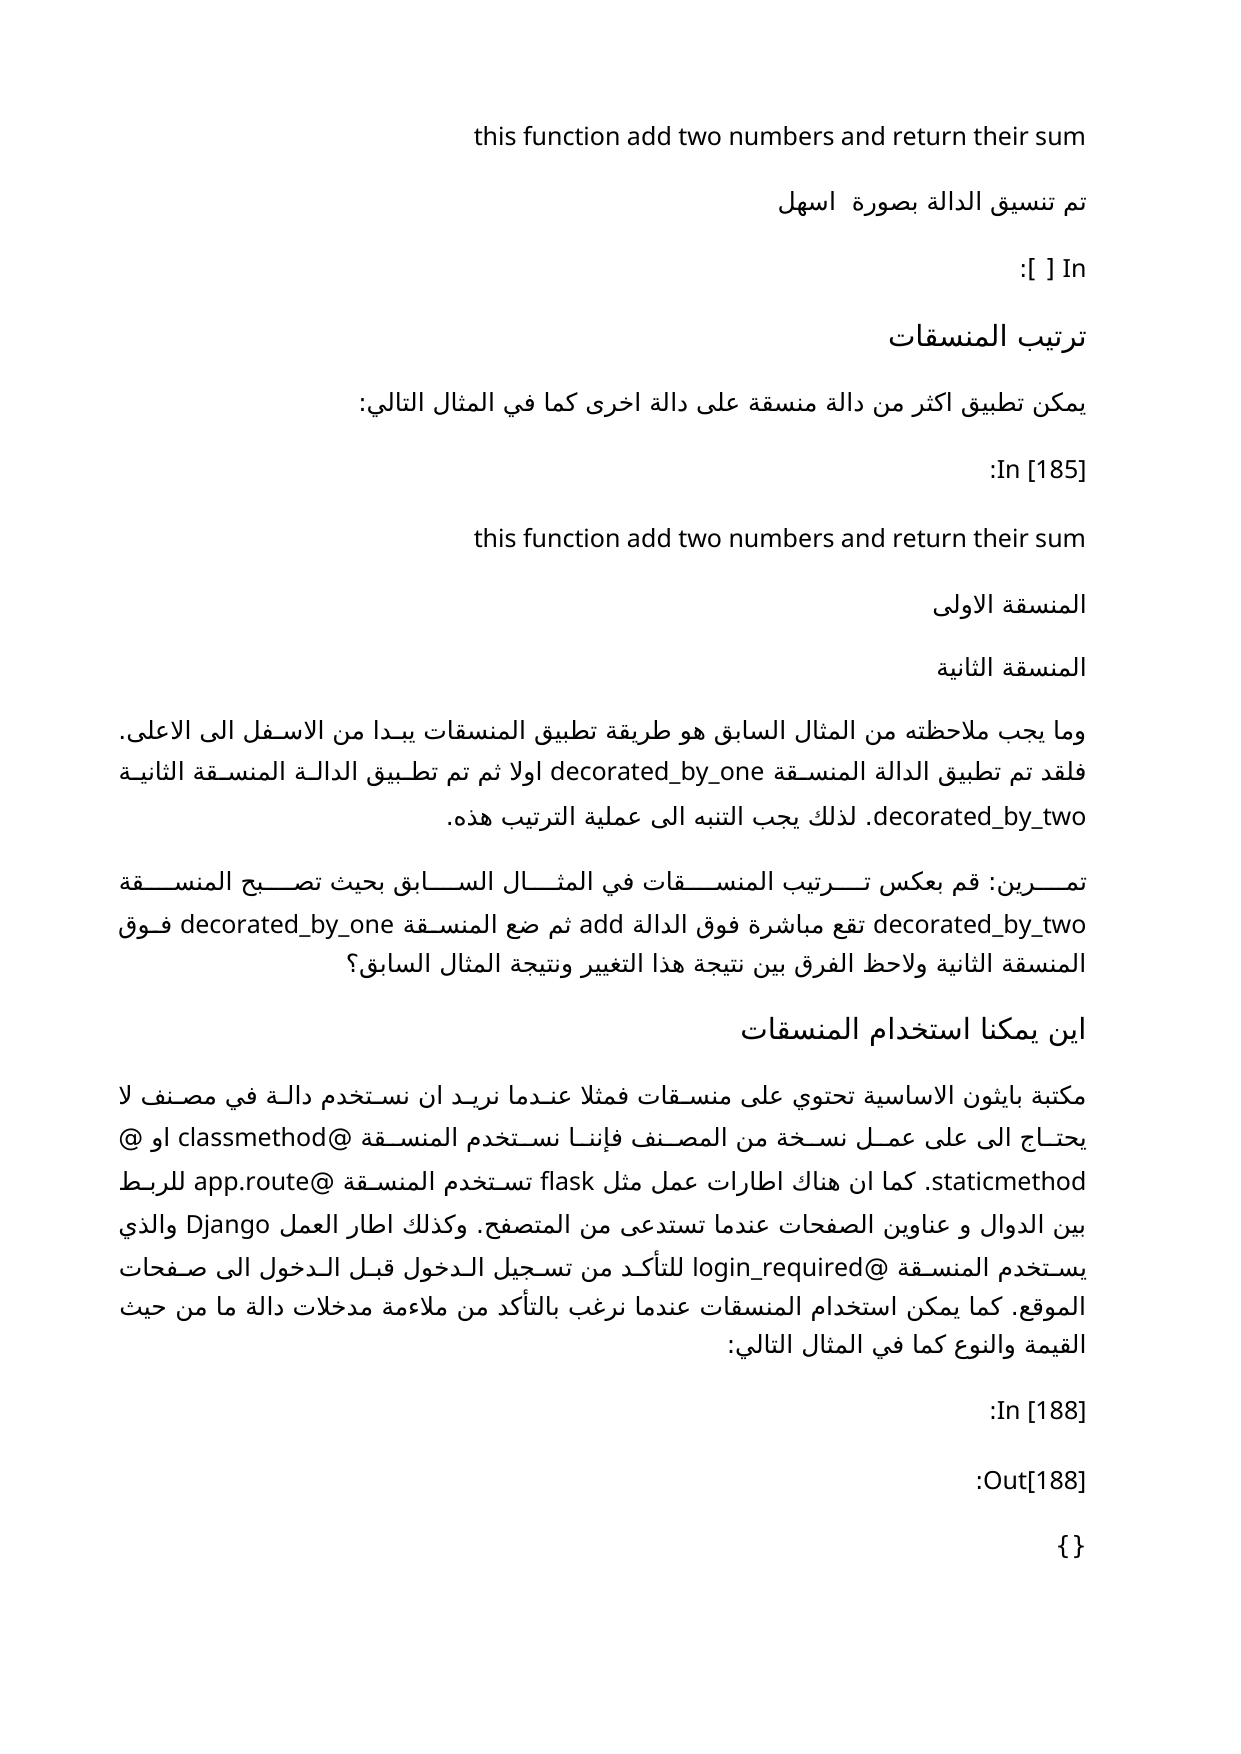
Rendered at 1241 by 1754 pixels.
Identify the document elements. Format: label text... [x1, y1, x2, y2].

text المنسقة الثانية [118, 653, 1087, 682]
text تمرين: قم بعكس ترتيب المنسقات في المثال السابق بحيث تصبح المنسقة decorated_by_two تقع مباشرة فوق الدالة add ثم ضع المنسقة decorated_by_one فوق المنسقة الثانية ولاحظ الفرق بين نتيجة هذا التغيير ونتيجة المثال السابق؟ [118, 867, 1087, 979]
text تم تنسيق الدالة بصورة اسهل [118, 187, 1087, 217]
text this function add two numbers and return their sum [118, 118, 1087, 152]
text this function add two numbers and return their sum [118, 521, 1087, 555]
text In [185]: [118, 452, 1087, 486]
text In [188]: [118, 1393, 1087, 1427]
text In [ ]: [118, 250, 1087, 284]
text مكتبة بايثون الاساسية تحتوي على منسقات فمثلا عندما نريد ان نستخدم دالة في مصنف لا يحتاج الى على عمل نسخة من المصنف فإننا نستخدم المنسقة @classmethod او @staticmethod. كما ان هناك اطارات عمل مثل flask تستخدم المنسقة @app.route للربط بين الدوال و عناوين الصفحات عندما تستدعى من المتصفح. وكذلك اطار العمل Django والذي يستخدم المنسقة @login_required للتأكد من تسجيل الدخول قبل الدخول الى صفحات الموقع. كما يمكن استخدام المنسقات عندما نرغب بالتأكد من ملاءمة مدخلات دالة ما من حيث القيمة والنوع كما في المثال التالي: [118, 1082, 1087, 1359]
subtitle اين يمكنا استخدام المنسقات [118, 1012, 1087, 1046]
text يمكن تطبيق اكثر من دالة منسقة على دالة اخرى كما في المثال التالي: [118, 389, 1087, 418]
text {} [118, 1532, 1087, 1561]
subtitle ترتيب المنسقات [118, 319, 1087, 353]
text وما يجب ملاحظته من المثال السابق هو طريقة تطبيق المنسقات يبدا من الاسفل الى الاعلى. فلقد تم تطبيق الدالة المنسقة decorated_by_one اولا ثم تم تطبيق الدالة المنسقة الثانية decorated_by_two. لذلك يجب التنبه الى عملية الترتيب هذه. [118, 716, 1087, 832]
text المنسقة الاولى [118, 590, 1087, 619]
text Out[188]: [118, 1462, 1087, 1496]
